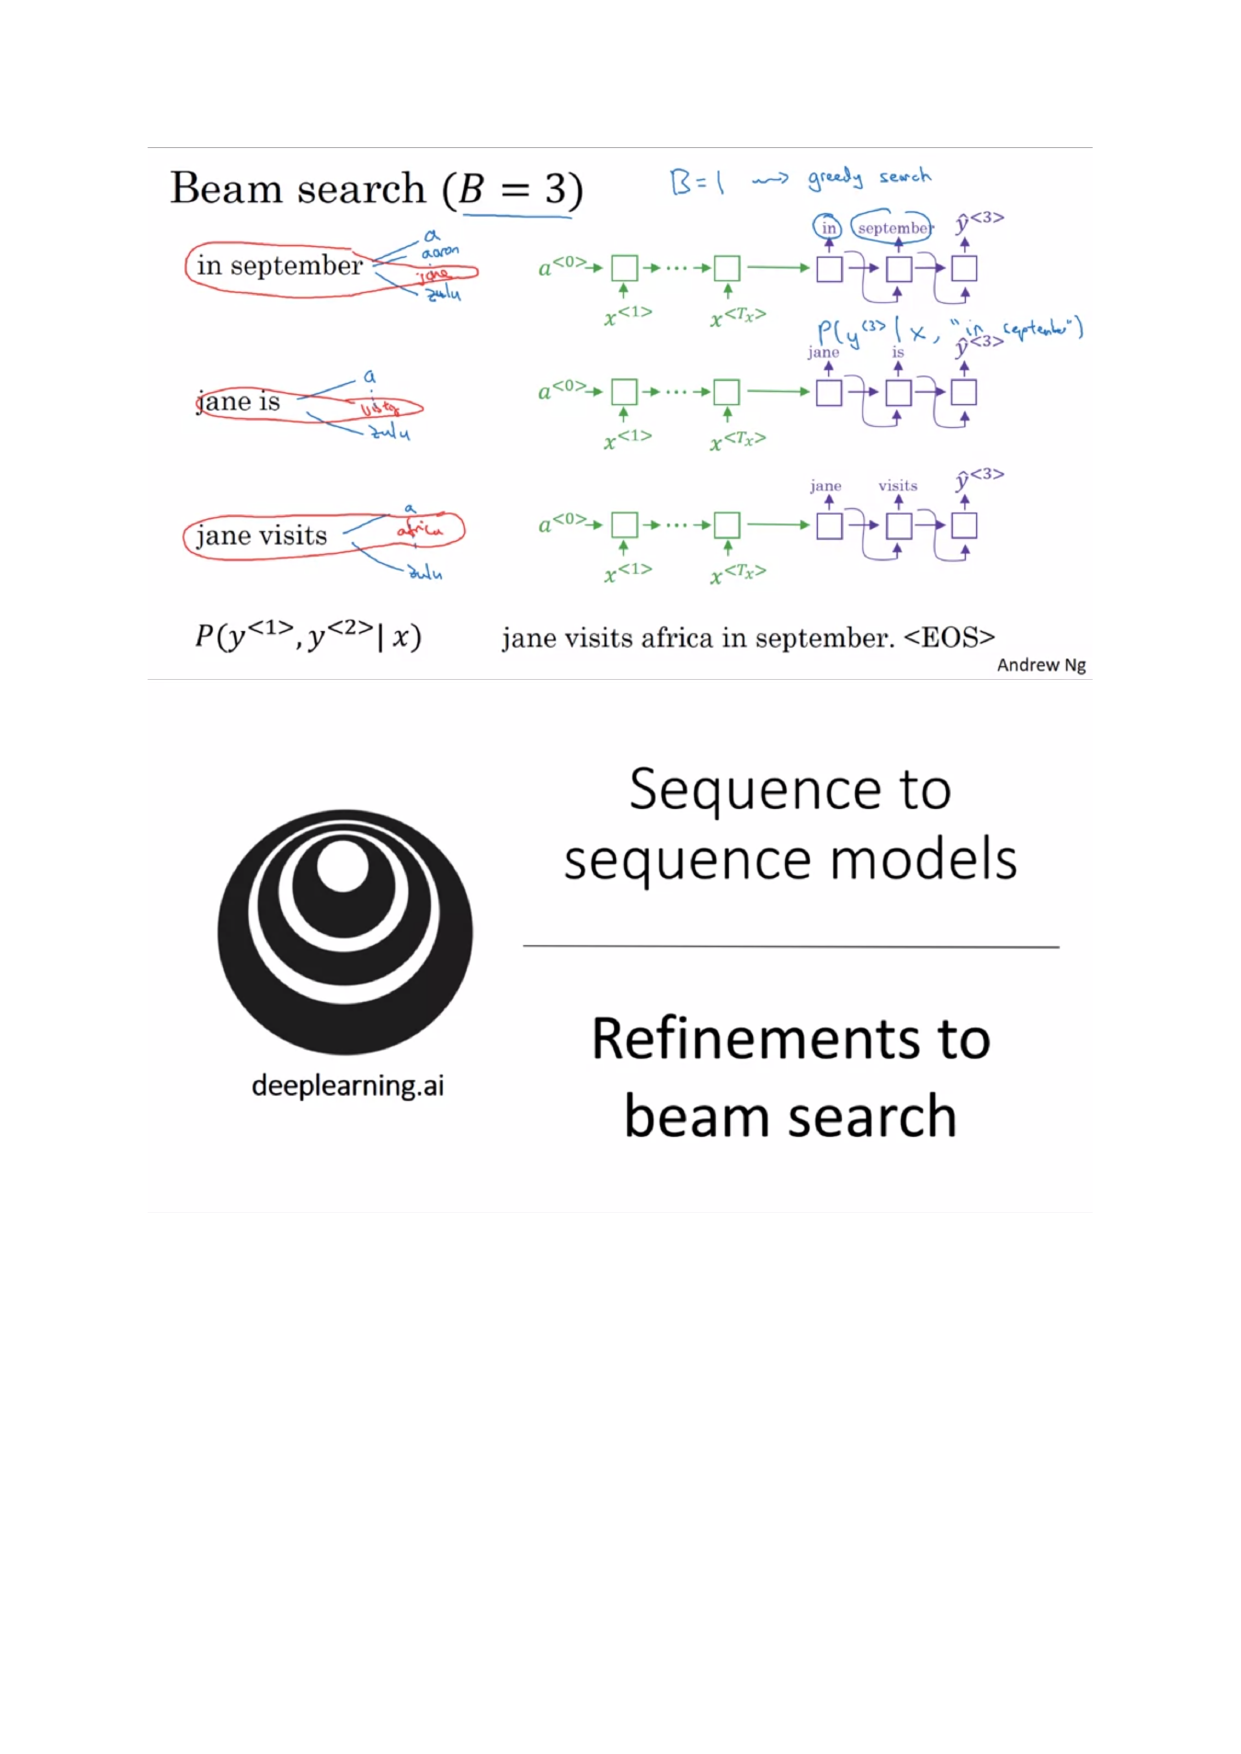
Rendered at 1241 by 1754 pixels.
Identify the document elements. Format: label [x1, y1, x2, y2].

picture [147, 682, 1093, 1213]
picture [147, 147, 1093, 680]
